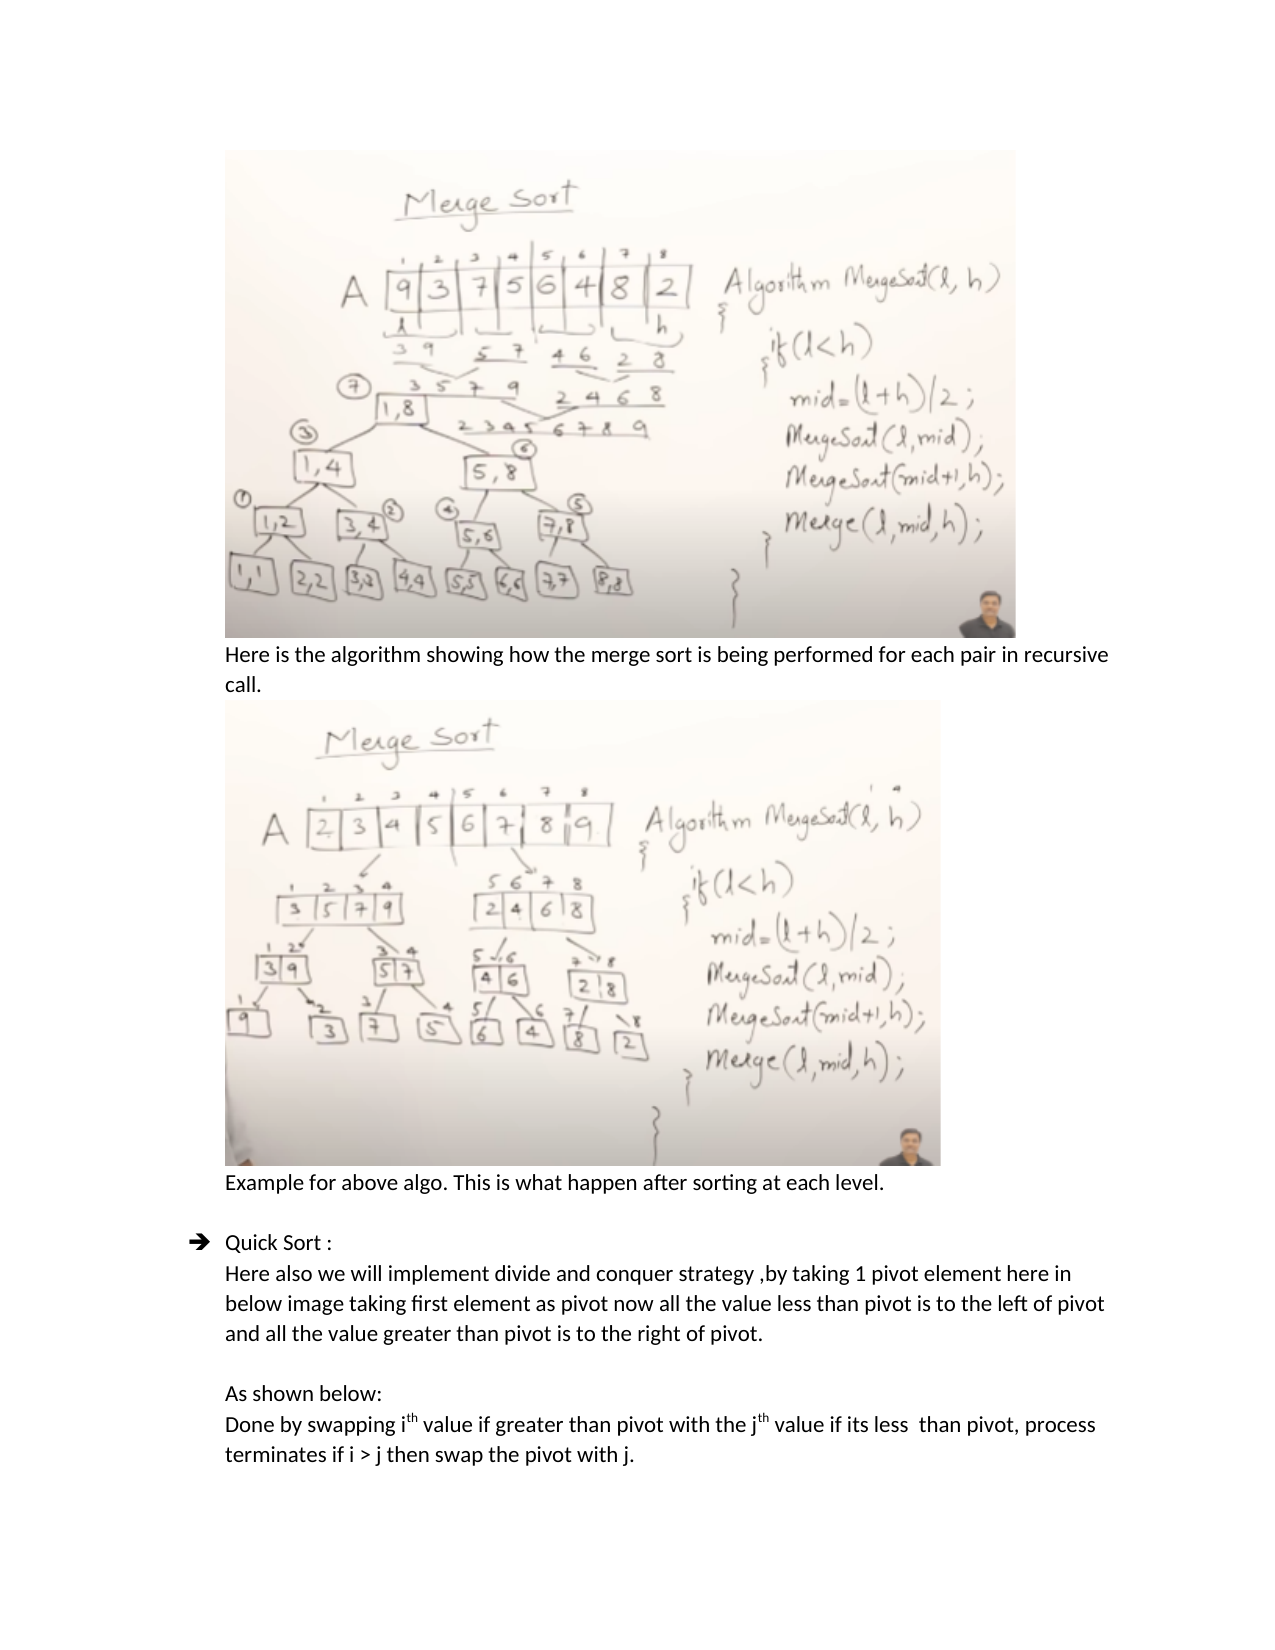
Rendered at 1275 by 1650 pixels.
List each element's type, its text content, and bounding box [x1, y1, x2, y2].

picture [225, 700, 941, 1166]
picture [225, 150, 1016, 638]
list As shown below: [225, 1379, 1125, 1408]
list Here is the algorithm showing how the merge sort is being performed for each pair in recursive call. [225, 640, 1125, 698]
list Here also we will implement divide and conquer strategy ,by taking 1 pivot element here in below image taking first element as pivot now all the value less than pivot is to the left of pivot and all the value greater than pivot is to the right of pivot. [225, 1259, 1125, 1347]
list Quick Sort : [187, 1228, 1125, 1257]
list Example for above algo. This is what happen after sorting at each level. [225, 1168, 1125, 1196]
list Done by swapping ith value if greater than pivot with the jth value if its less than pivot, process terminates if i > j then swap the pivot with j. [225, 1410, 1125, 1468]
